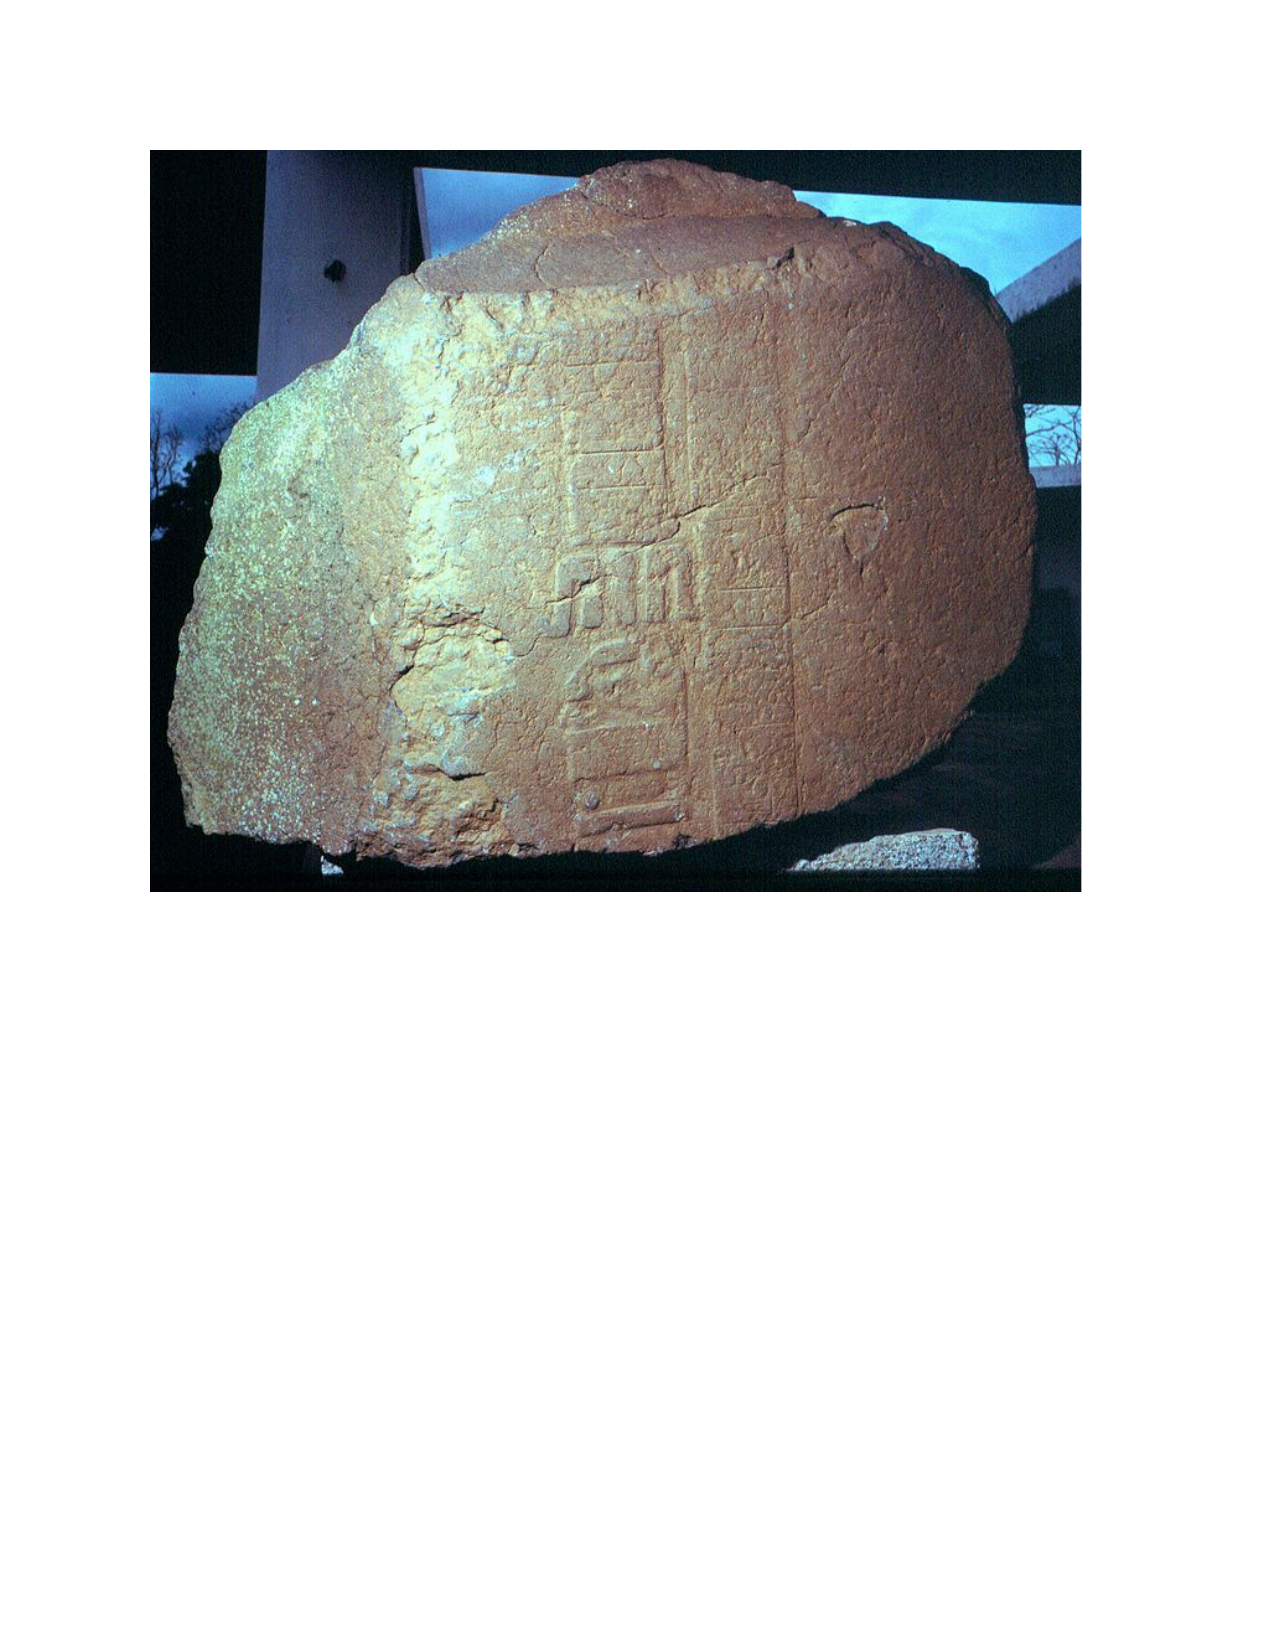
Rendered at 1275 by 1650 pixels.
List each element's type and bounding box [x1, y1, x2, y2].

picture [150, 150, 1082, 892]
